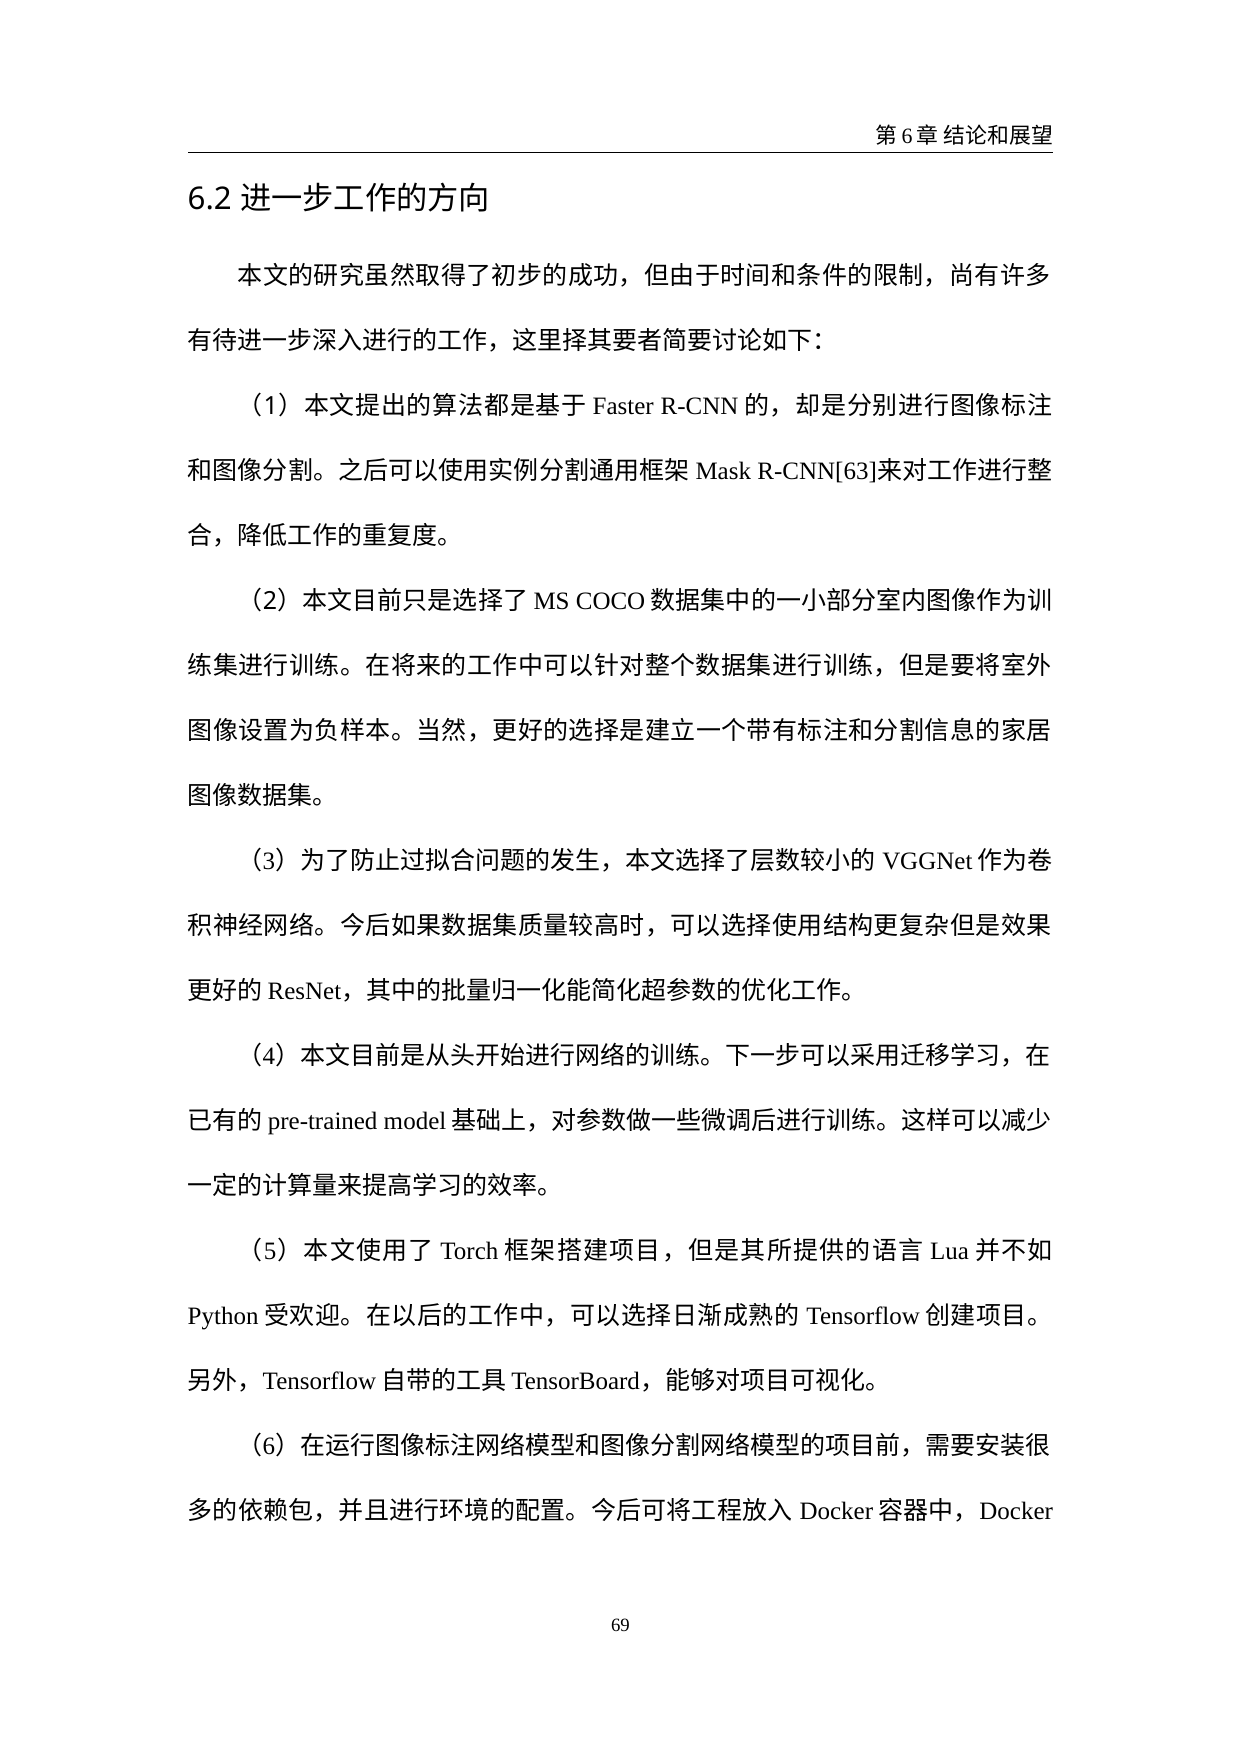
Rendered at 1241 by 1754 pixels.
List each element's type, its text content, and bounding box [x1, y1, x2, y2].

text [187, 1411, 1053, 1541]
text （4）本文目前是从头开始进行网络的训练。下一步可以采用迁移学习，在已有的pre-trained model基础上，对参数做一些微调后进行训练。这样可以减少一定的计算量来提高学习的效率。 [187, 1021, 1053, 1216]
text （1）本文提出的算法都是基于Faster R-CNN的，却是分别进行图像标注和图像分割。之后可以使用实例分割通用框架Mask R-CNN[63]来对工作进行整合，降低工作的重复度。 [187, 371, 1053, 566]
subtitle 6.2 进一步工作的方向 [187, 164, 1053, 229]
text （2）本文目前只是选择了MS COCO数据集中的一小部分室内图像作为训练集进行训练。在将来的工作中可以针对整个数据集进行训练，但是要将室外图像设置为负样本。当然，更好的选择是建立一个带有标注和分割信息的家居图像数据集。 [187, 566, 1053, 826]
text （3）为了防止过拟合问题的发生，本文选择了层数较小的VGGNet作为卷积神经网络。今后如果数据集质量较高时，可以选择使用结构更复杂但是效果更好的ResNet，其中的批量归一化能简化超参数的优化工作。 [187, 826, 1053, 1021]
text （5）本文使用了Torch框架搭建项目，但是其所提供的语言Lua并不如Python受欢迎。在以后的工作中，可以选择日渐成熟的Tensorflow创建项目。另外，Tensorflow自带的工具TensorBoard，能够对项目可视化。 [187, 1216, 1053, 1411]
text 本文的研究虽然取得了初步的成功，但由于时间和条件的限制，尚有许多有待进一步深入进行的工作，这里择其要者简要讨论如下： [187, 241, 1053, 371]
